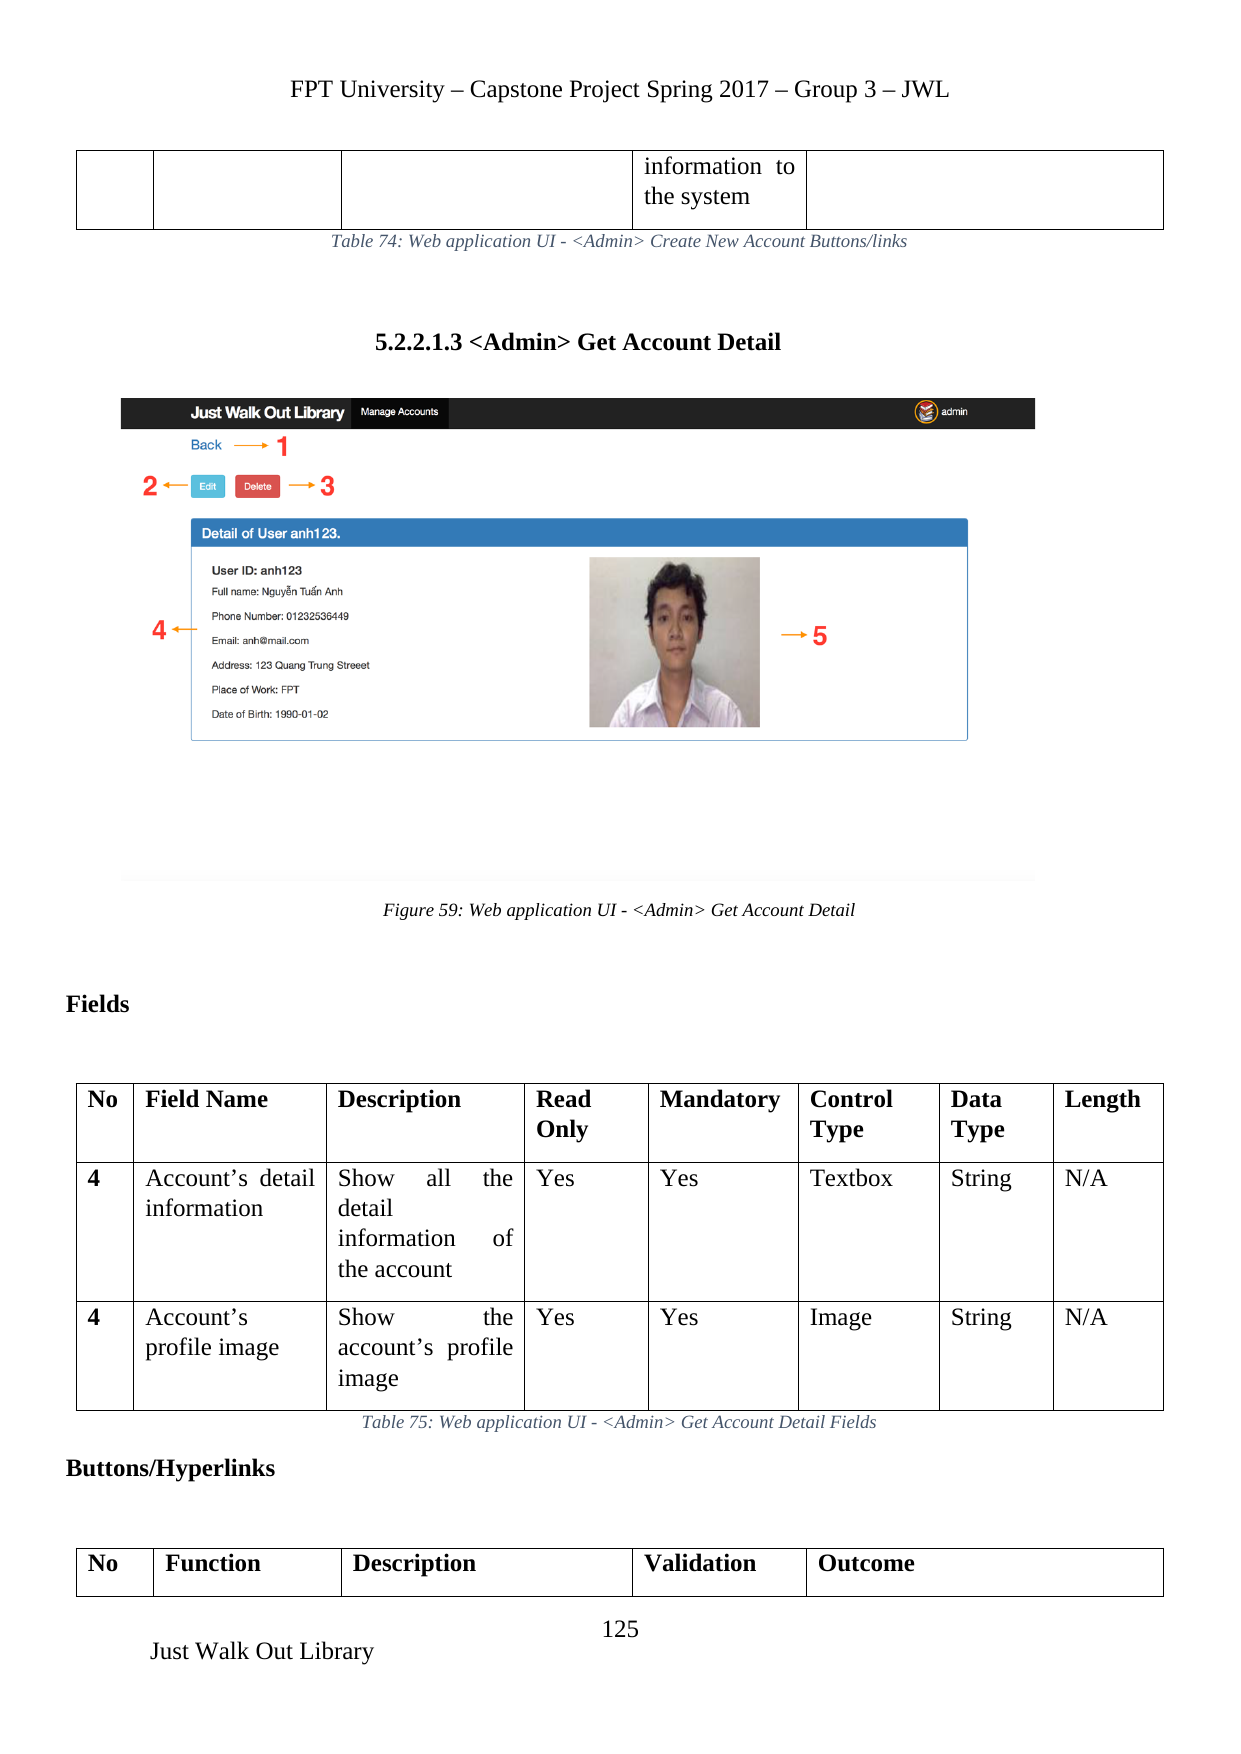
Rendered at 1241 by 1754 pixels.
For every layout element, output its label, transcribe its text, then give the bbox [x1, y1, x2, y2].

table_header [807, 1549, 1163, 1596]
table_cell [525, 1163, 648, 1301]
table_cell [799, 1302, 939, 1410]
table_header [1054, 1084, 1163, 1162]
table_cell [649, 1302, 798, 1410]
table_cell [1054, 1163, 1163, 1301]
subtitle <Admin> Get Account Detail [375, 327, 1090, 356]
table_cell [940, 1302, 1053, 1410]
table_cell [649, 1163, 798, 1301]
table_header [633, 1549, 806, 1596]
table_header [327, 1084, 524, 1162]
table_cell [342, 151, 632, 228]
text Fields [66, 989, 1090, 1018]
text Figure 59: Web application UI - <Admin> Get Account Detail [150, 899, 1090, 921]
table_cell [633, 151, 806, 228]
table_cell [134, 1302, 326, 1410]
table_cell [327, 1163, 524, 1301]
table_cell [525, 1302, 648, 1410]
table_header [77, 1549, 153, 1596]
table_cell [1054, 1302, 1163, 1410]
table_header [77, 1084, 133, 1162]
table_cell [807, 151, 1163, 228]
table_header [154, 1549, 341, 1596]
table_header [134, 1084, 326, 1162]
text Buttons/Hyperlinks [66, 1453, 1090, 1482]
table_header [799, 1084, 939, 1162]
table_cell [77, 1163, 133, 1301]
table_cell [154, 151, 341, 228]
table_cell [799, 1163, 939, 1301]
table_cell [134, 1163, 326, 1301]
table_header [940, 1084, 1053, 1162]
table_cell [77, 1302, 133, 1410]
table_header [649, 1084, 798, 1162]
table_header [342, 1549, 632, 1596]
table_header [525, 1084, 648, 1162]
picture [120, 398, 1035, 881]
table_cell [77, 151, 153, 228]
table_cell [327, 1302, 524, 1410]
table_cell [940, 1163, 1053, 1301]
